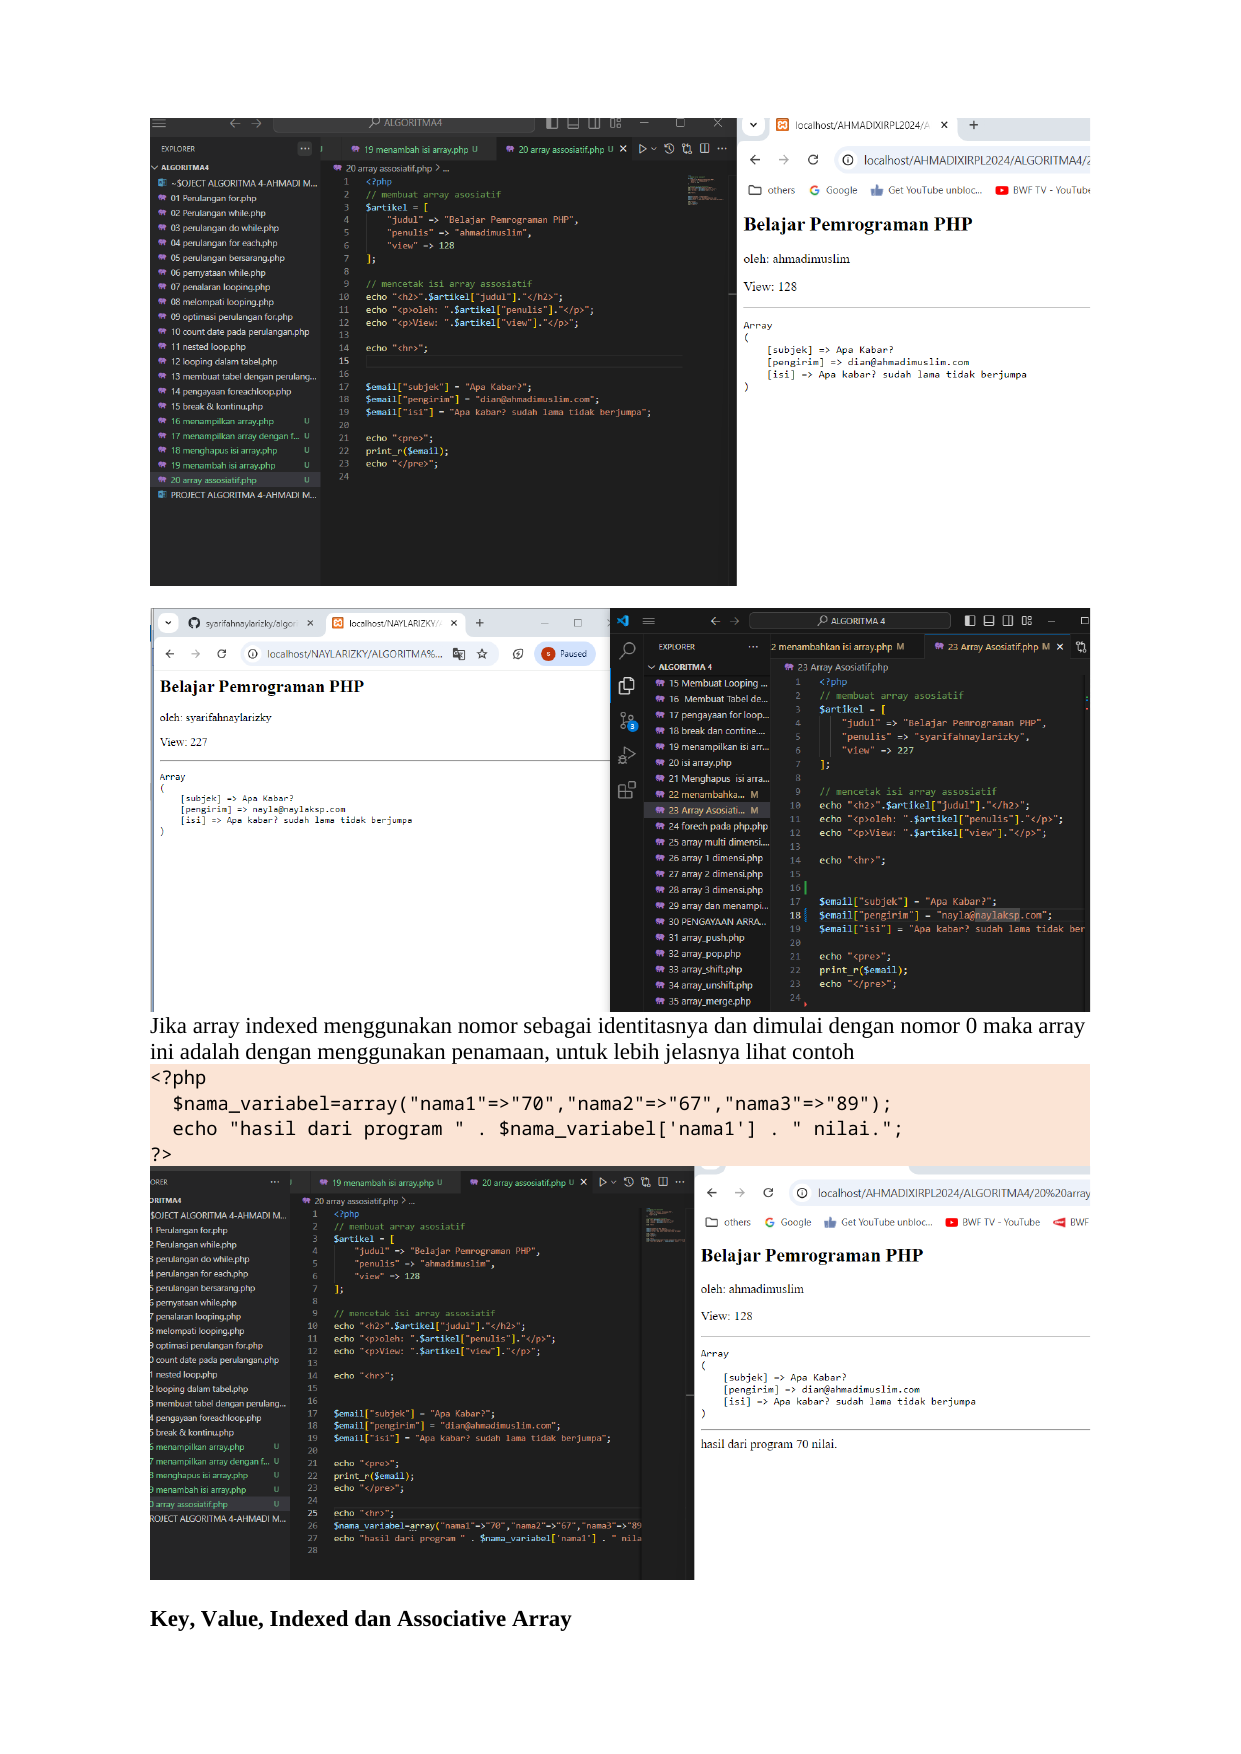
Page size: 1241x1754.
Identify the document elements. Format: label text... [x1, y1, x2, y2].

text Key, Value, Indexed dan Associative Array [150, 1580, 1090, 1631]
text echo "hasil dari program " . $nama_variabel['nama1'] . " nilai."; [150, 1116, 1090, 1141]
text $nama_variabel=array("nama1"=>"70","nama2"=>"67","nama3"=>"89"); [150, 1090, 1090, 1116]
text Jika array indexed menggunakan nomor sebagai identitasnya dan dimulai dengan nomor 0 maka array ini adalah dengan menggunakan penamaan, untuk lebih jelasnya lihat contoh [855, 1012, 1090, 1064]
picture [150, 118, 1091, 586]
picture [150, 608, 1091, 1012]
text <?php [150, 1064, 1090, 1090]
text ?> [150, 1141, 1090, 1166]
picture [150, 1166, 1091, 1580]
